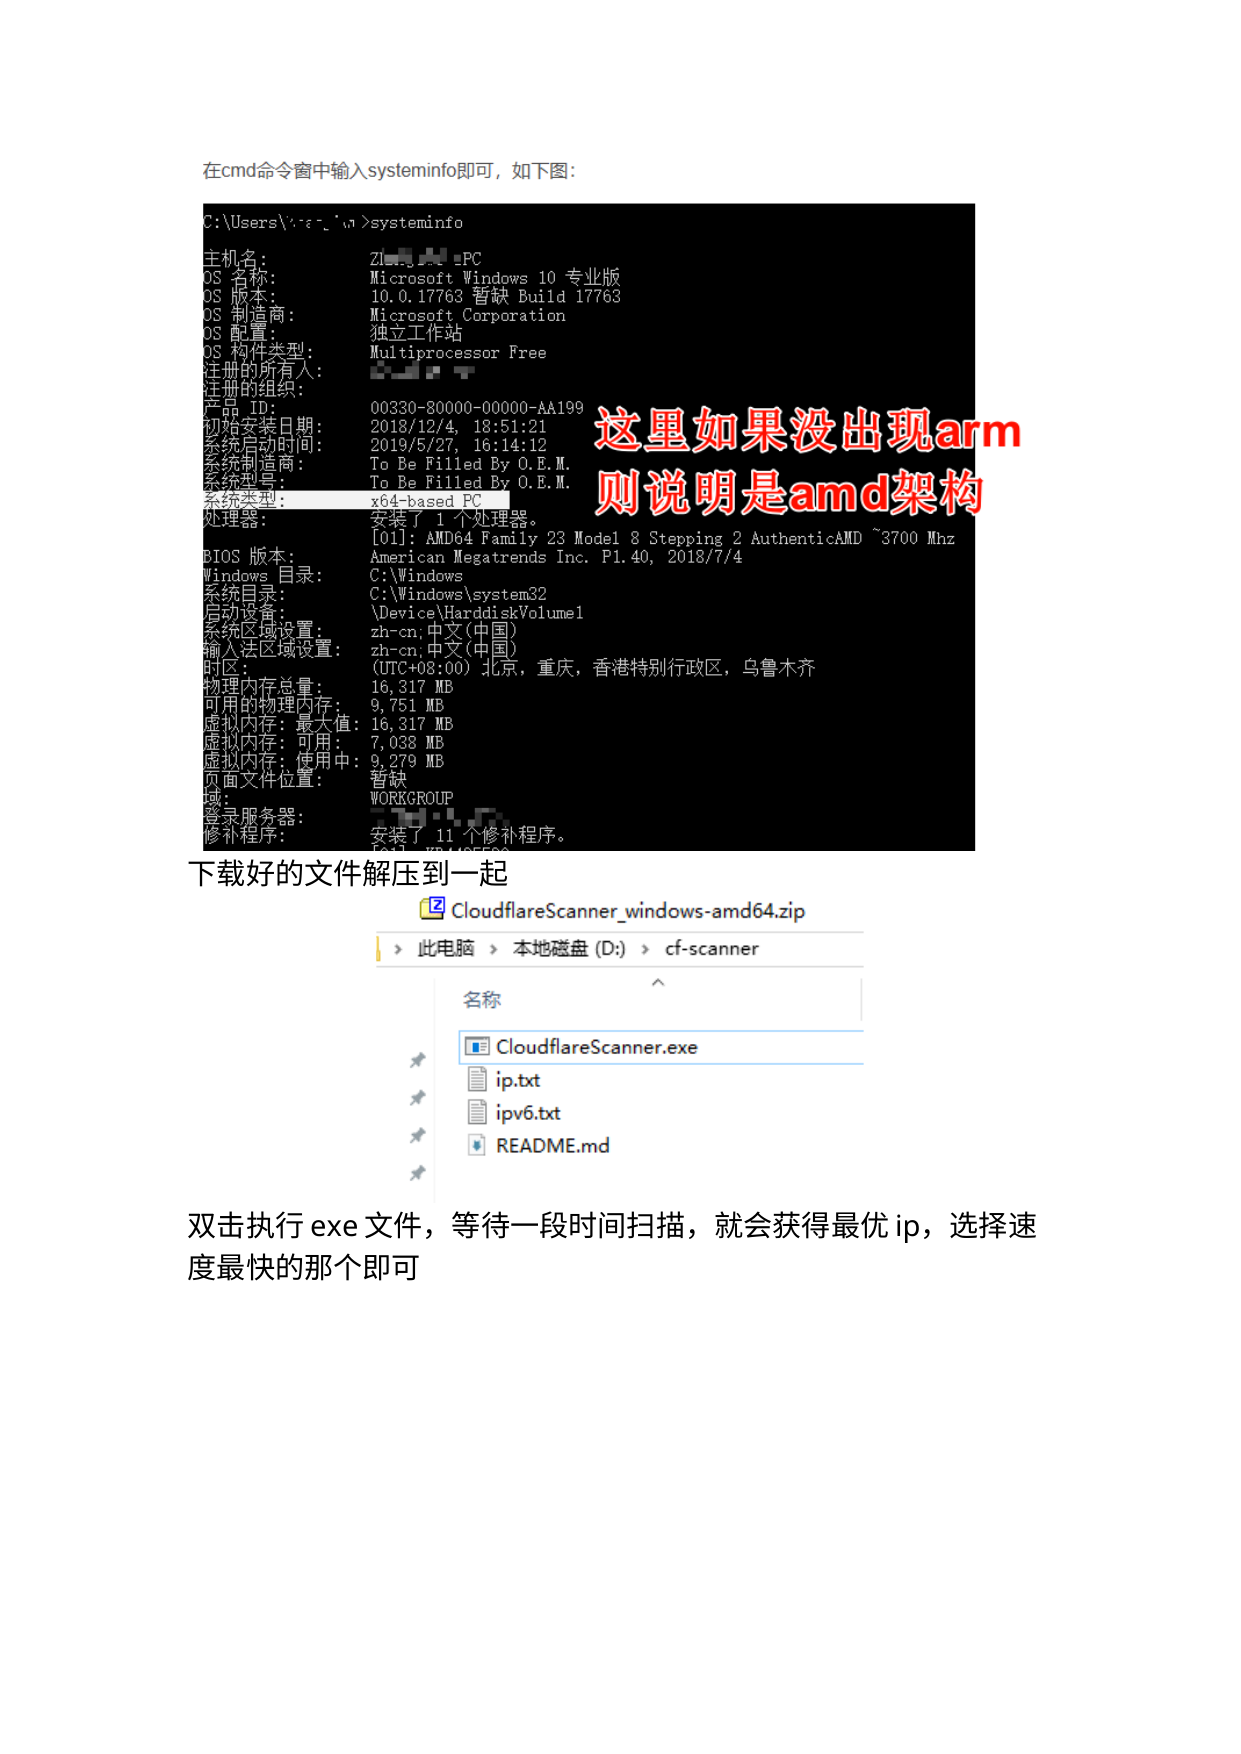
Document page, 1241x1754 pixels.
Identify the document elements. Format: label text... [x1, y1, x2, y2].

text 下载好的文件解压到一起 [187, 851, 1053, 893]
text 双击执行exe文件，等待一段时间扫描，就会获得最优ip，选择速度最快的那个即可 [187, 1202, 1053, 1287]
picture [376, 892, 864, 1203]
picture [187, 150, 1053, 851]
